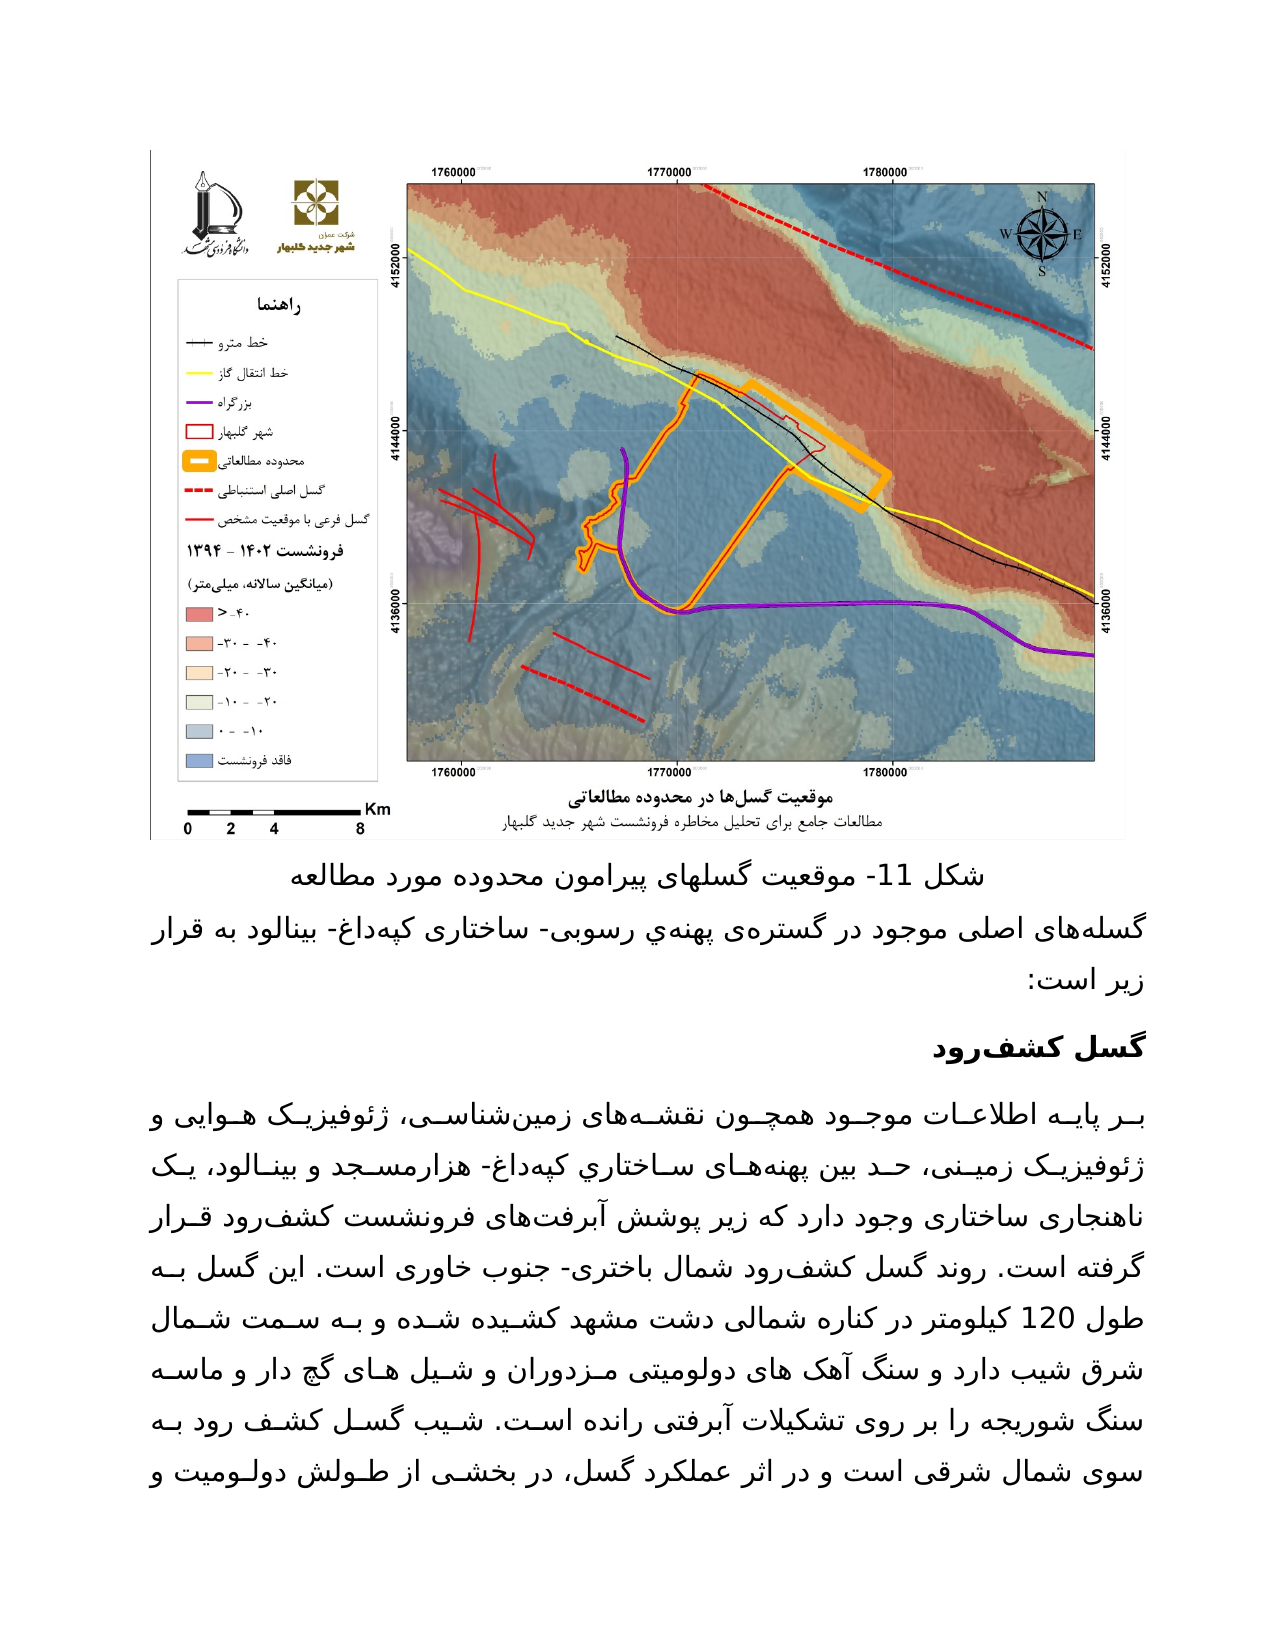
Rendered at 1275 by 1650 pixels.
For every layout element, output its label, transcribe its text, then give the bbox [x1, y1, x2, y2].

text شکل 11- موقعیت گسلهای پیرامون محدوده مورد مطالعه [150, 858, 1125, 892]
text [150, 1098, 1146, 1488]
picture [150, 150, 1125, 840]
text گسله‌های اصلی موجود در گستره‌ی پهنه‌ي رسوبی- ساختاری کپه‌داغ- بینالود به قرار زیر است: [150, 911, 1146, 996]
text گسل کشف‌رود [150, 1030, 1146, 1064]
